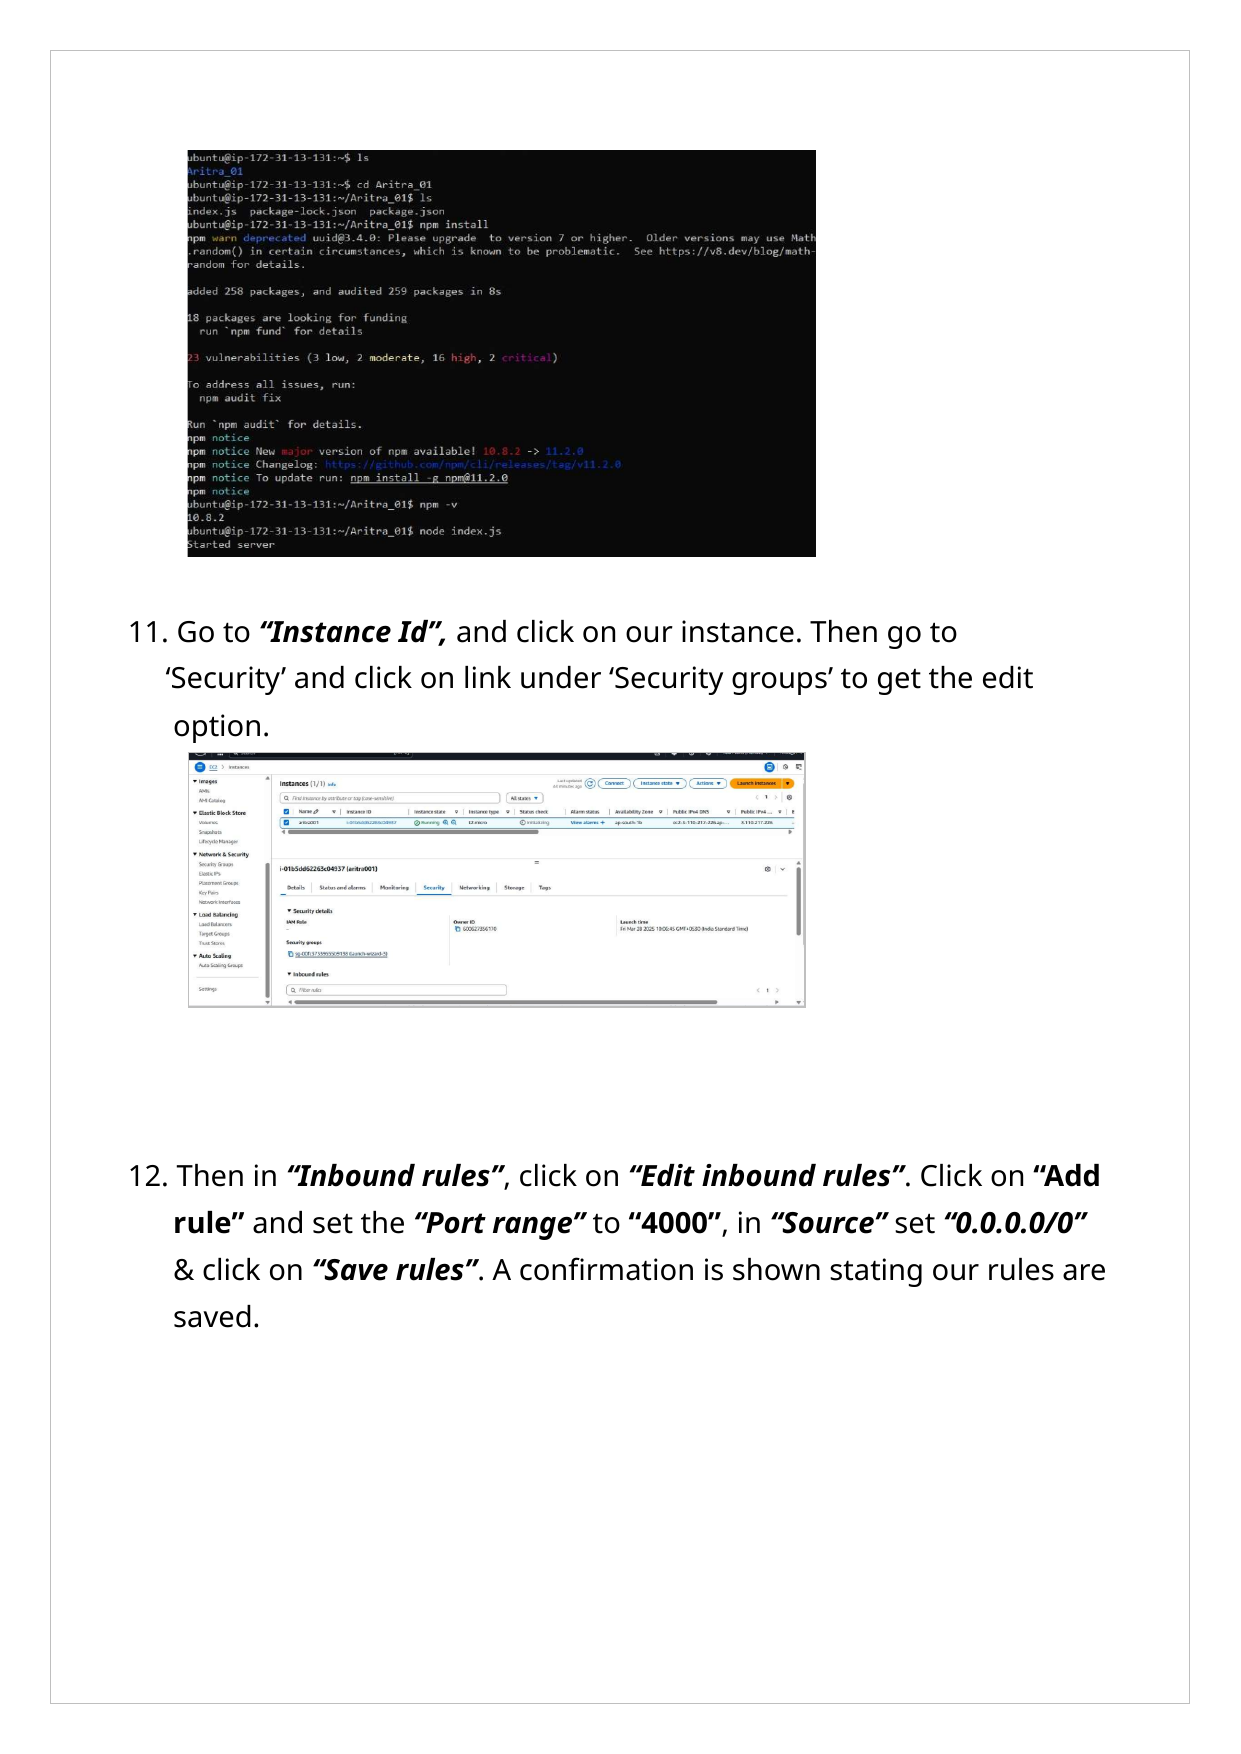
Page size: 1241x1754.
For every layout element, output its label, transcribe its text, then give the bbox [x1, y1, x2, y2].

text option. [112, 705, 1128, 744]
text ‘Security’ and click on link under ‘Security groups’ to get the edit [112, 658, 1128, 697]
text rule” and set the “Port range” to “4000”, in “Source” set “0.0.0.0/0” [112, 1202, 1128, 1242]
text & click on “Save rules”. A confirmation is shown stating our rules are [112, 1249, 1128, 1289]
picture [187, 150, 816, 558]
text saved. [112, 1296, 1128, 1336]
picture [189, 753, 804, 1006]
text 12. Then in “Inbound rules”, click on “Edit inbound rules”. Click on “Add [112, 1155, 1128, 1195]
text 11. Go to “Instance Id”, and click on our instance. Then go to [112, 611, 1128, 651]
